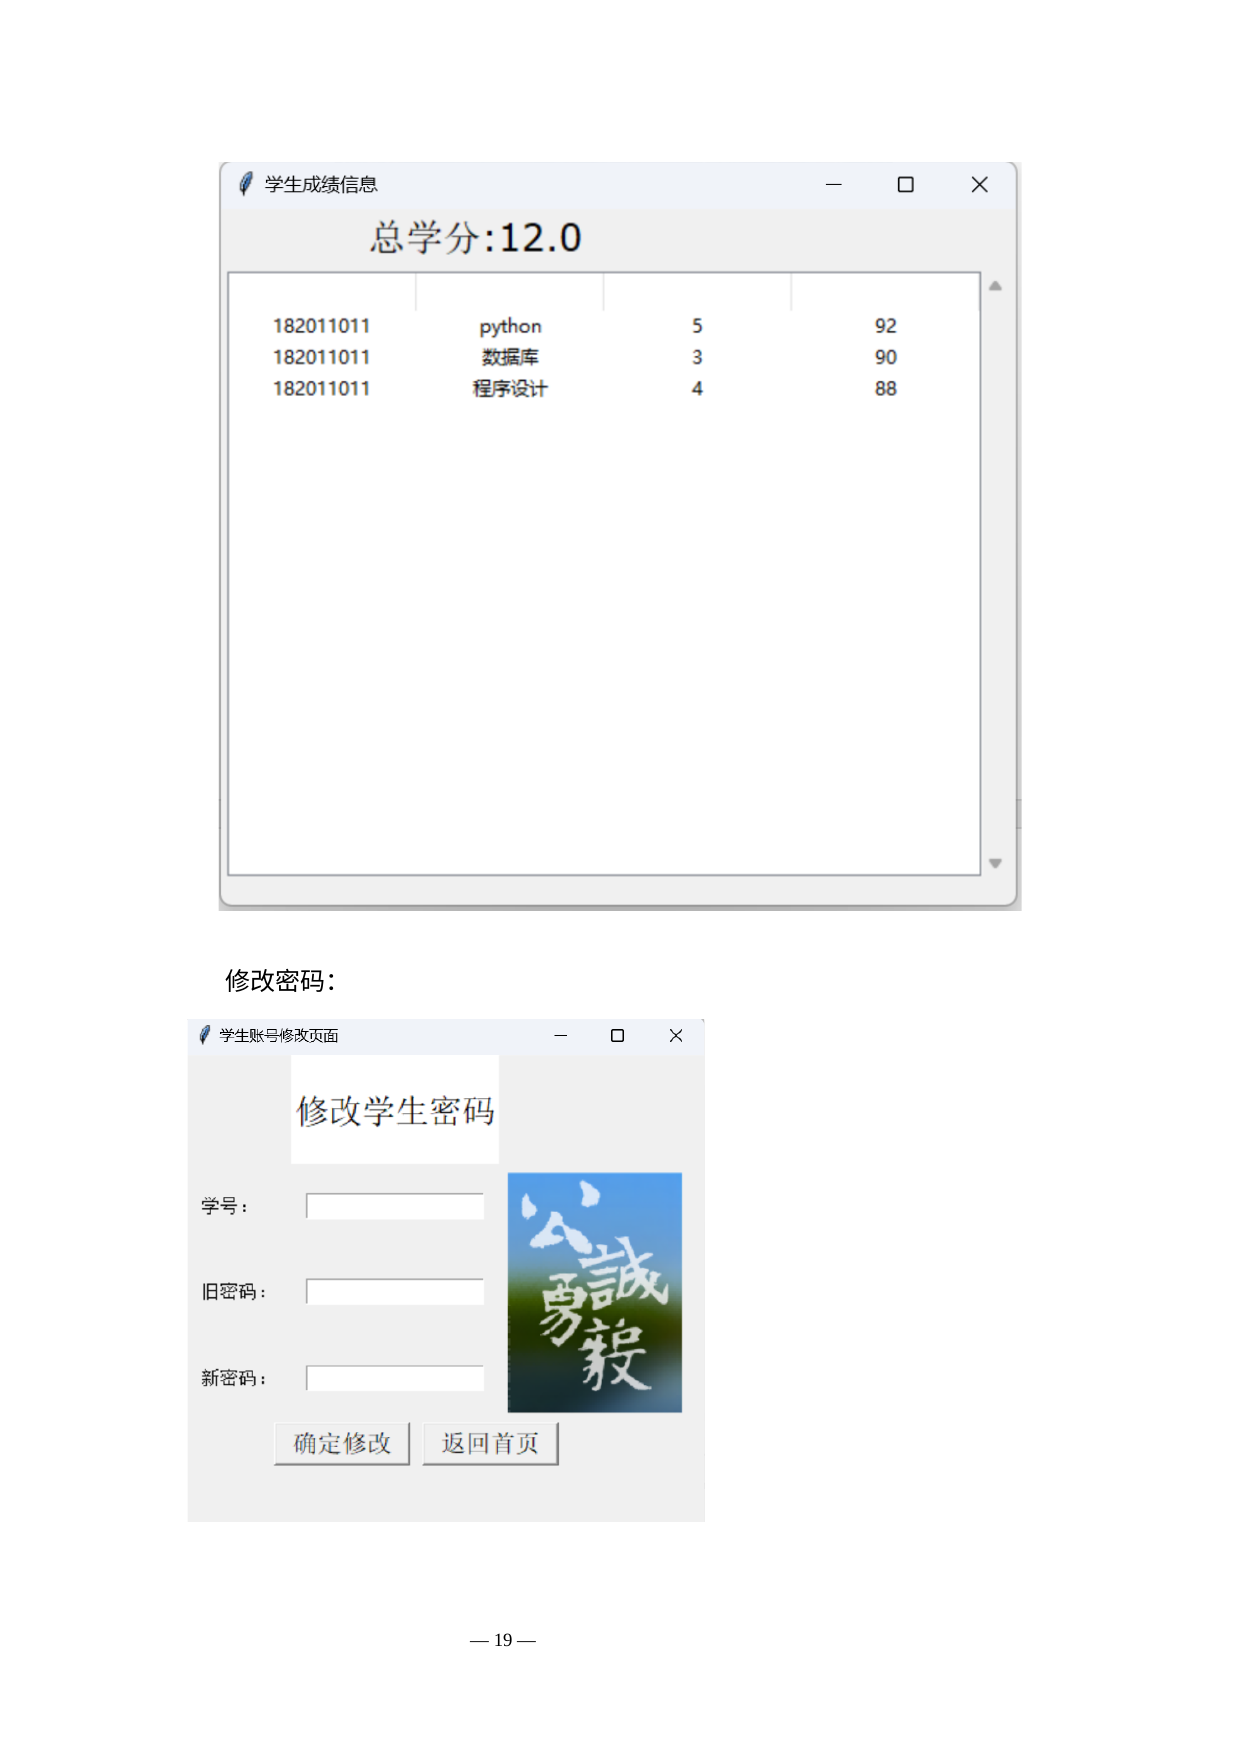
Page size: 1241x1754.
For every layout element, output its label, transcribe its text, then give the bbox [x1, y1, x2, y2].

picture [187, 1019, 705, 1522]
picture [218, 162, 1022, 911]
text 修改密码： [187, 947, 1053, 1012]
